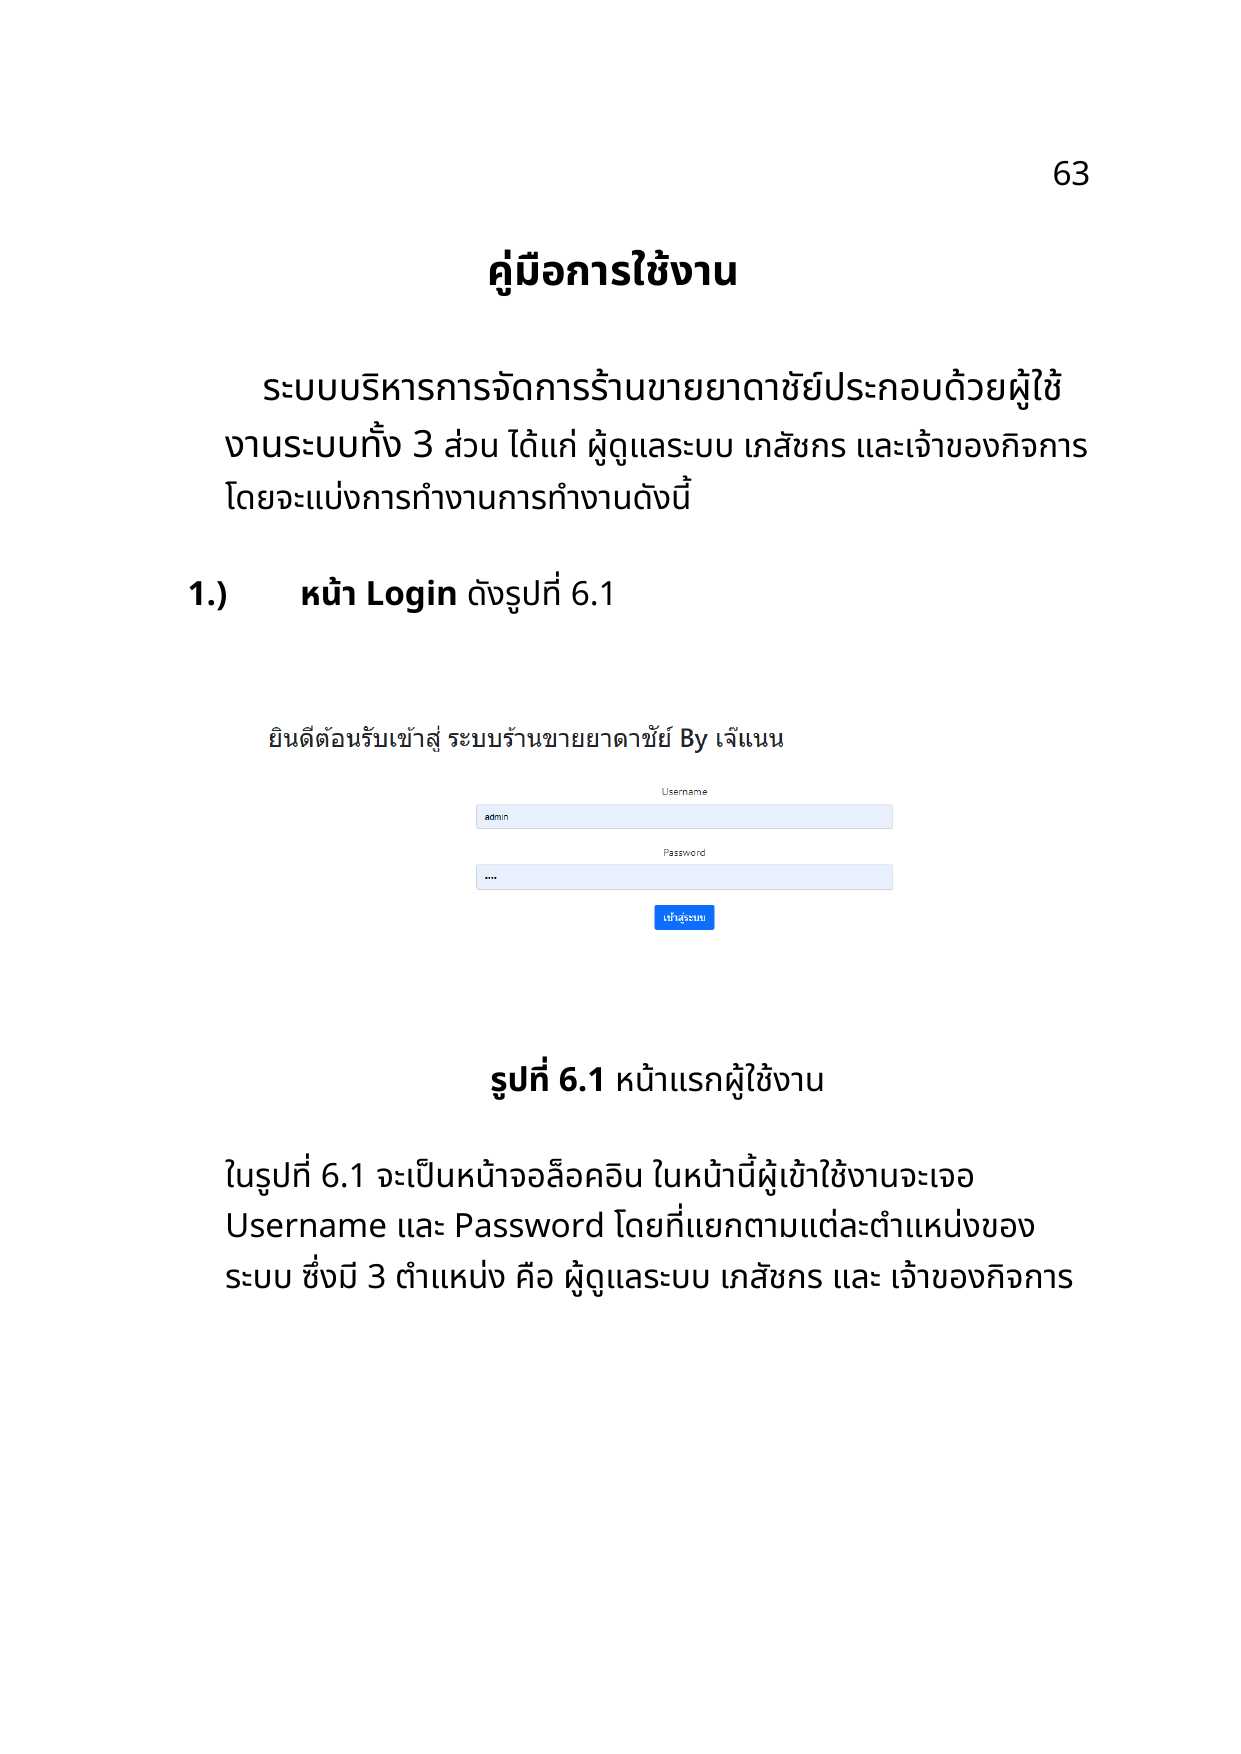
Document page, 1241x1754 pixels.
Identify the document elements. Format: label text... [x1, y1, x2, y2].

text คู่มือการใช้งาน [136, 241, 1090, 304]
text ระบบบริหารการจัดการร้านขายยาดาชัย์ประกอบด้วยผู้ใช้งานระบบทั้ง 3 ส่วน ได้แก่ ผู้ดูแลระบบ เภสัชกร และเจ้าของกิจการ โดยจะแบ่งการทำงานการทำงานดังนี้ [225, 361, 1090, 524]
text ในรูปที่ 6.1 จะเป็นหน้าจอล็อคอิน ในหน้านี้ผู้เข้าใช้งานจะเจอ Username และ Password โดยที่แยกตามแต่ละตำแหน่งของระบบ ซึ่งมี 3 ตำแหน่ง คือ ผู้ดูแลระบบ เภสัชกร และ เจ้าของกิจการ [225, 1152, 1090, 1303]
text รูปที่ 6.1 หน้าแรกผู้ใช้งาน [225, 1056, 1090, 1106]
picture [225, 666, 1090, 999]
list หน้า Login ดังรูปที่ 6.1 [187, 570, 1090, 621]
